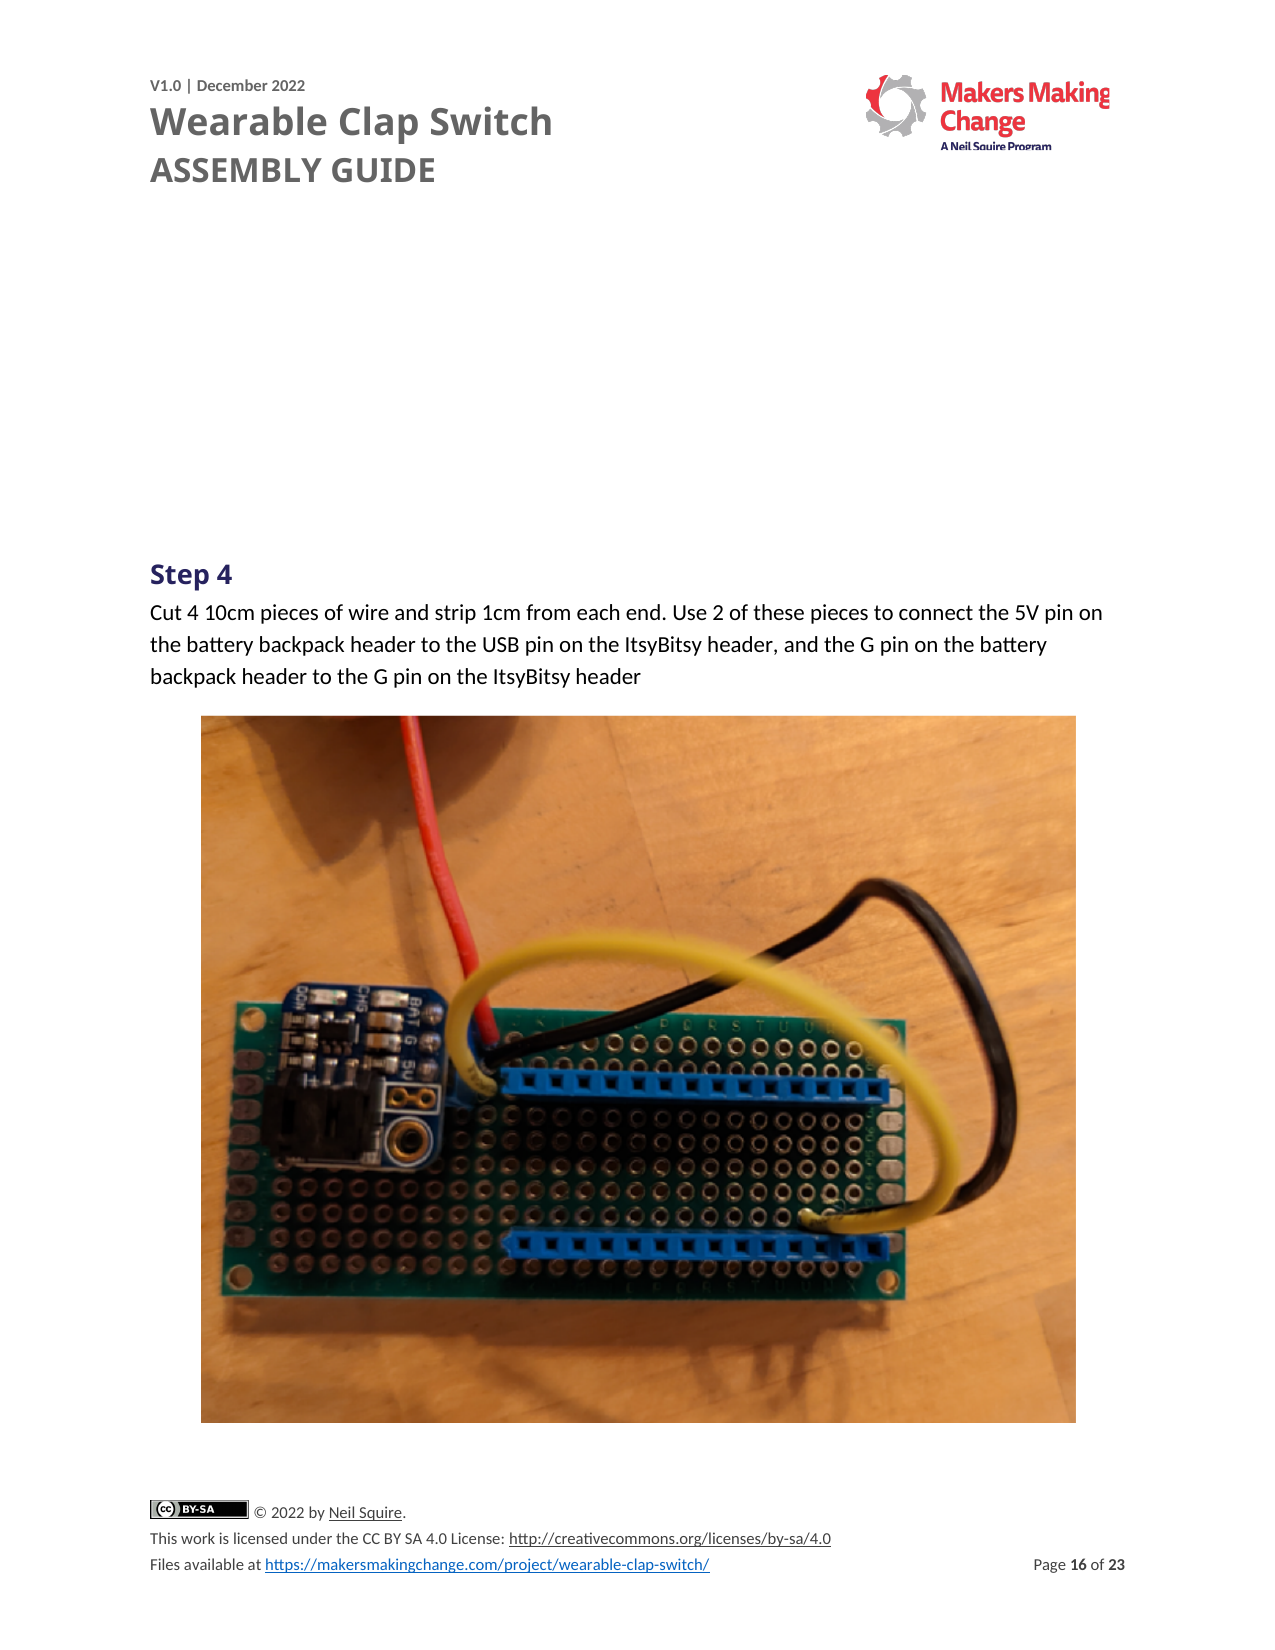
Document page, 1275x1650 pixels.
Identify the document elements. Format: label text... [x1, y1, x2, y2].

picture [865, 75, 1110, 151]
picture [201, 716, 1075, 1423]
subtitle Step 4 [150, 555, 1125, 592]
picture [150, 1500, 249, 1519]
text Cut 4 10cm pieces of wire and strip 1cm from each end. Use 2 of these pieces to connect the 5V pin on the battery backpack header to the USB pin on the ItsyBitsy header, and the G pin on the battery backpack header to the G pin on the ItsyBitsy header [150, 598, 1125, 690]
